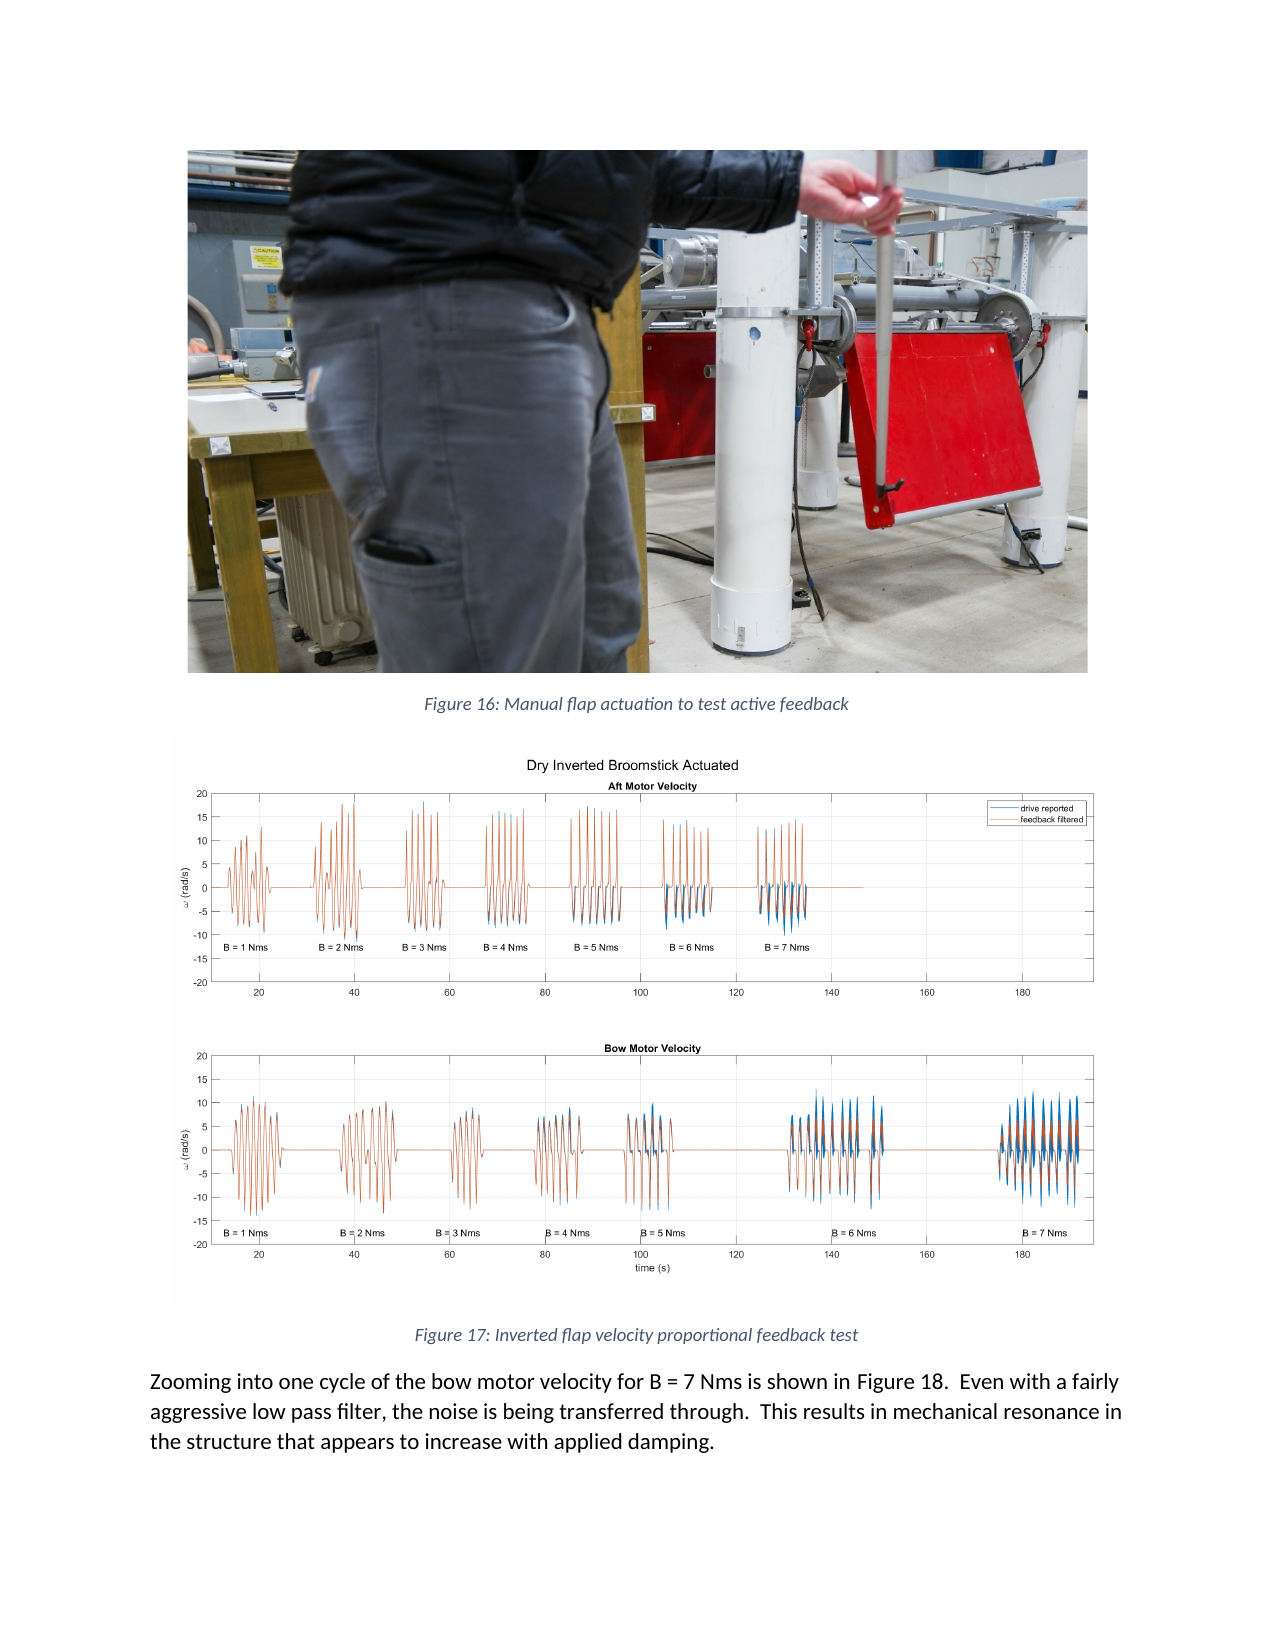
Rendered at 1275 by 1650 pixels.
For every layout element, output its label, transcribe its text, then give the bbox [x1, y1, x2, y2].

picture [187, 150, 1088, 673]
text Zooming into one cycle of the bow motor velocity for B = 7 Nms is shown in Figure 17. Even with a fairly aggressive low pass filter, the noise is being transferred through. This results in mechanical resonance in the structure that appears to increase with applied damping. [150, 1367, 1125, 1455]
picture [171, 735, 1104, 1305]
